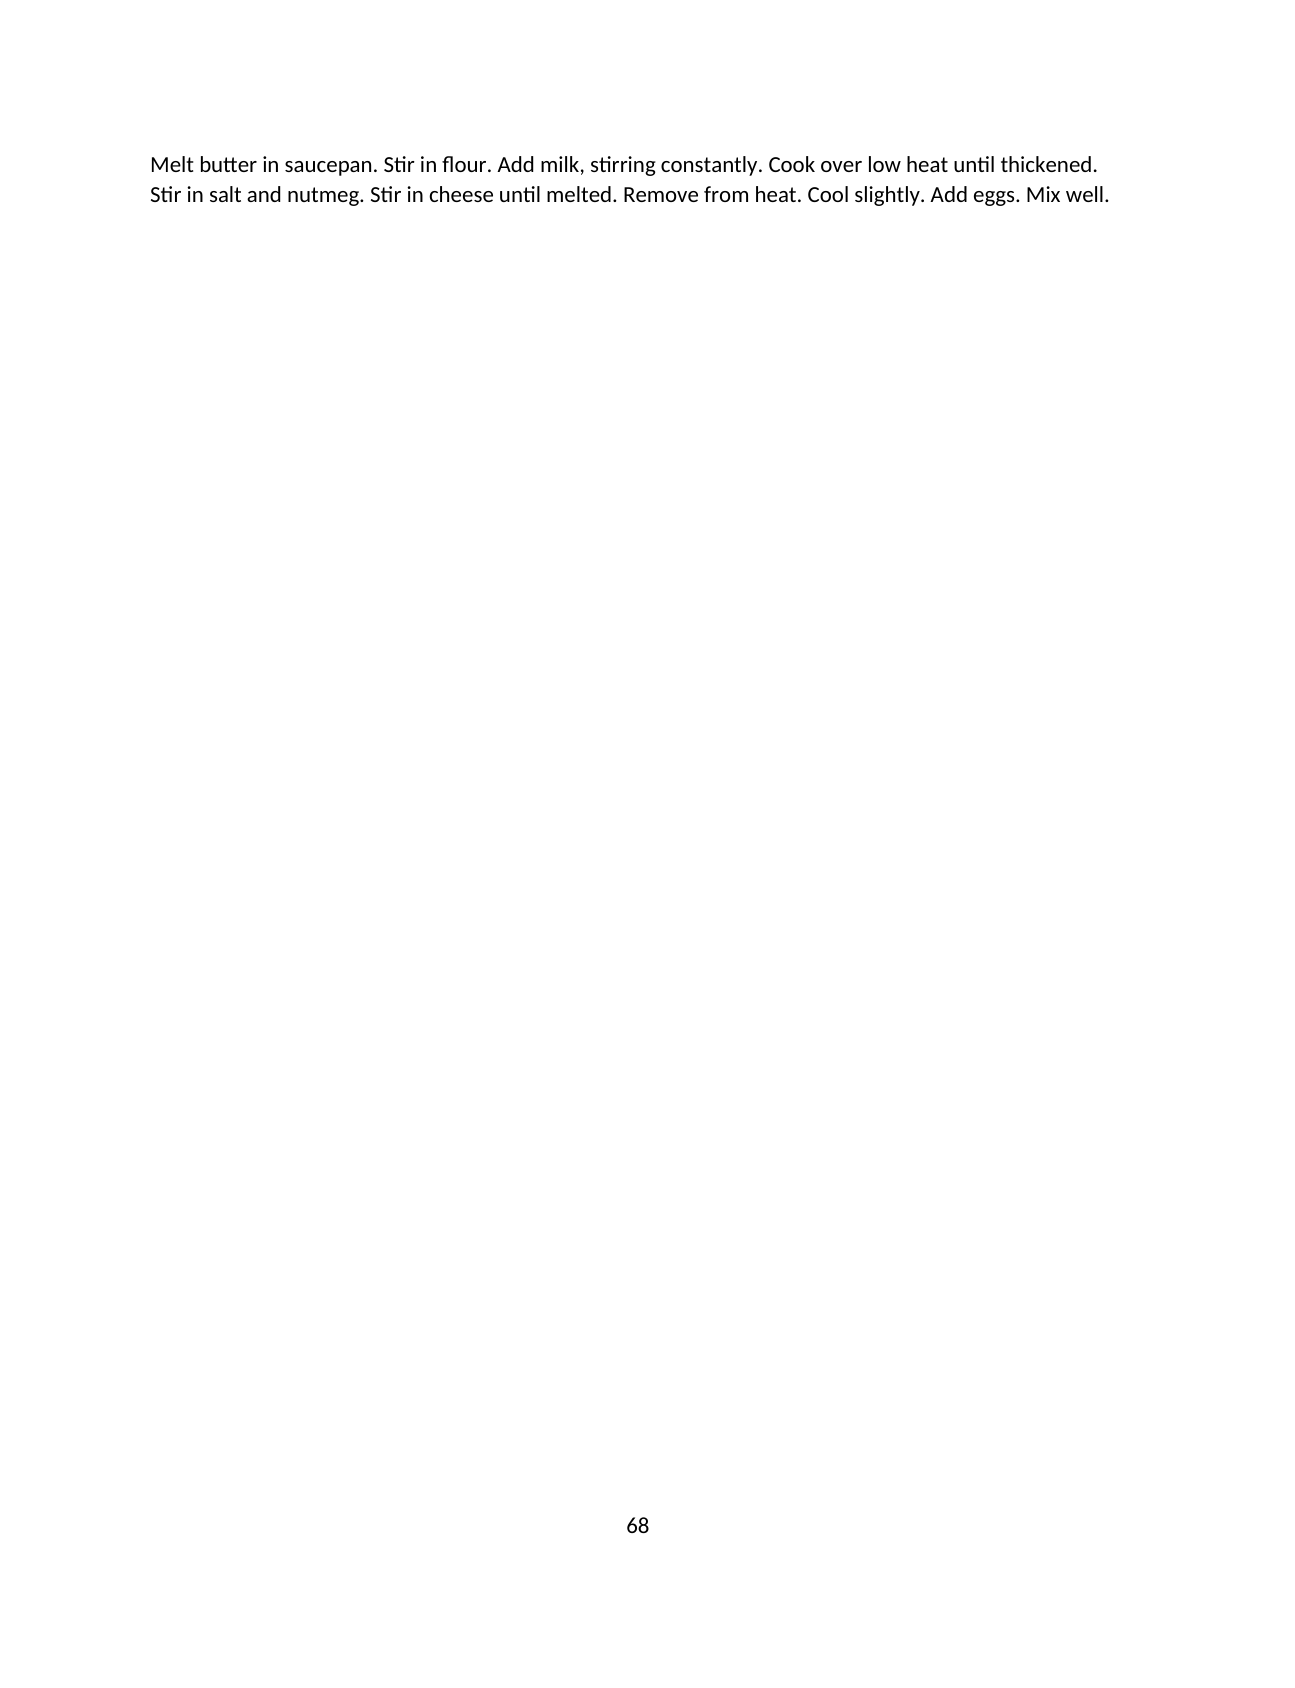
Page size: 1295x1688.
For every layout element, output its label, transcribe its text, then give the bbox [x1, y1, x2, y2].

text Melt butter in saucepan. Stir in flour. Add milk, stirring constantly. Cook over low heat until thickened. Stir in salt and nutmeg. Stir in cheese until melted. Remove from heat. Cool slightly. Add eggs. Mix well. [150, 150, 1125, 208]
